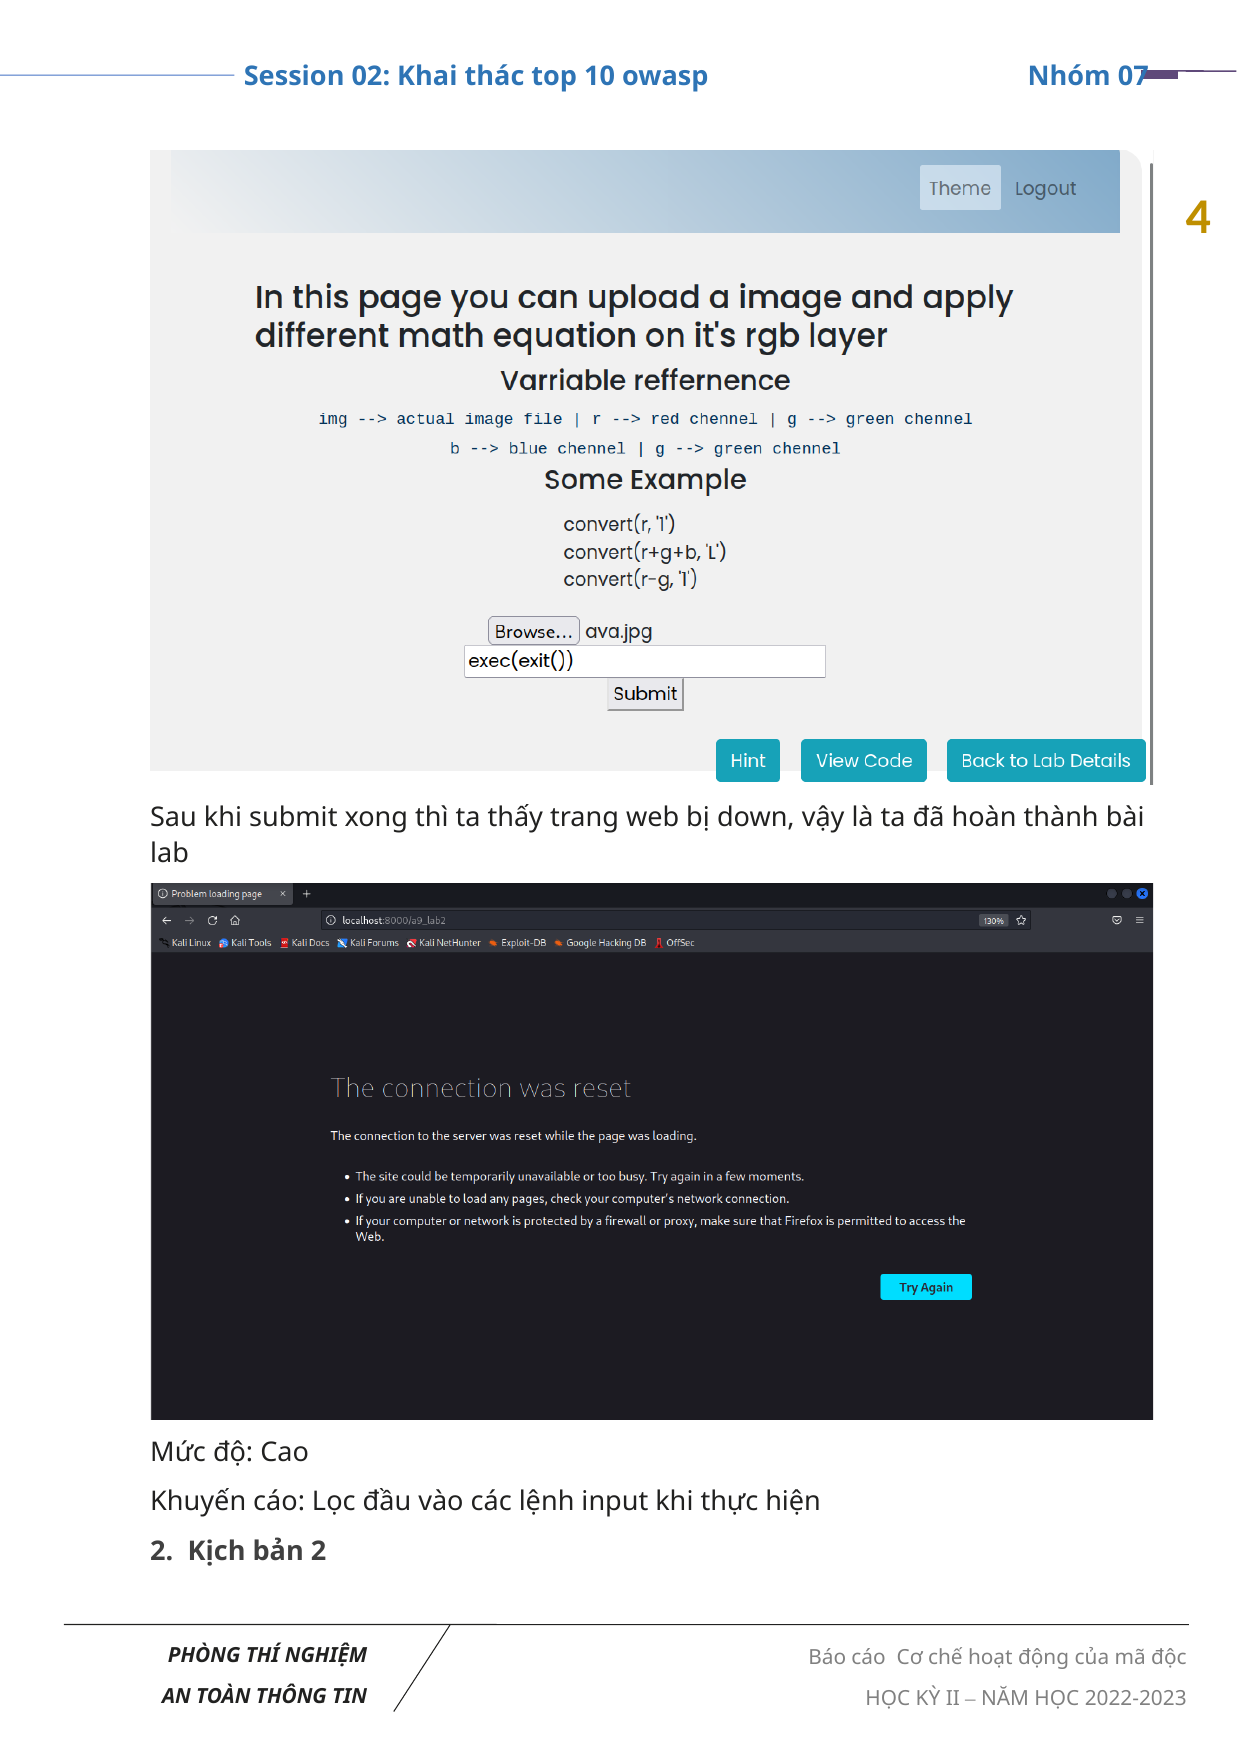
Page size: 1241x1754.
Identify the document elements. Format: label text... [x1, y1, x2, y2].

picture [150, 883, 1154, 1420]
text Mức độ: Cao [150, 1432, 1153, 1469]
text Khuyến cáo: Lọc đầu vào các lệnh input khi thực hiện [150, 1482, 1153, 1519]
text Sau khi submit xong thì ta thấy trang web bị down, vậy là ta đã hoàn thành bài lab [150, 797, 1153, 871]
subtitle Kịch bản 2 [150, 1531, 1153, 1568]
picture [150, 150, 1154, 785]
